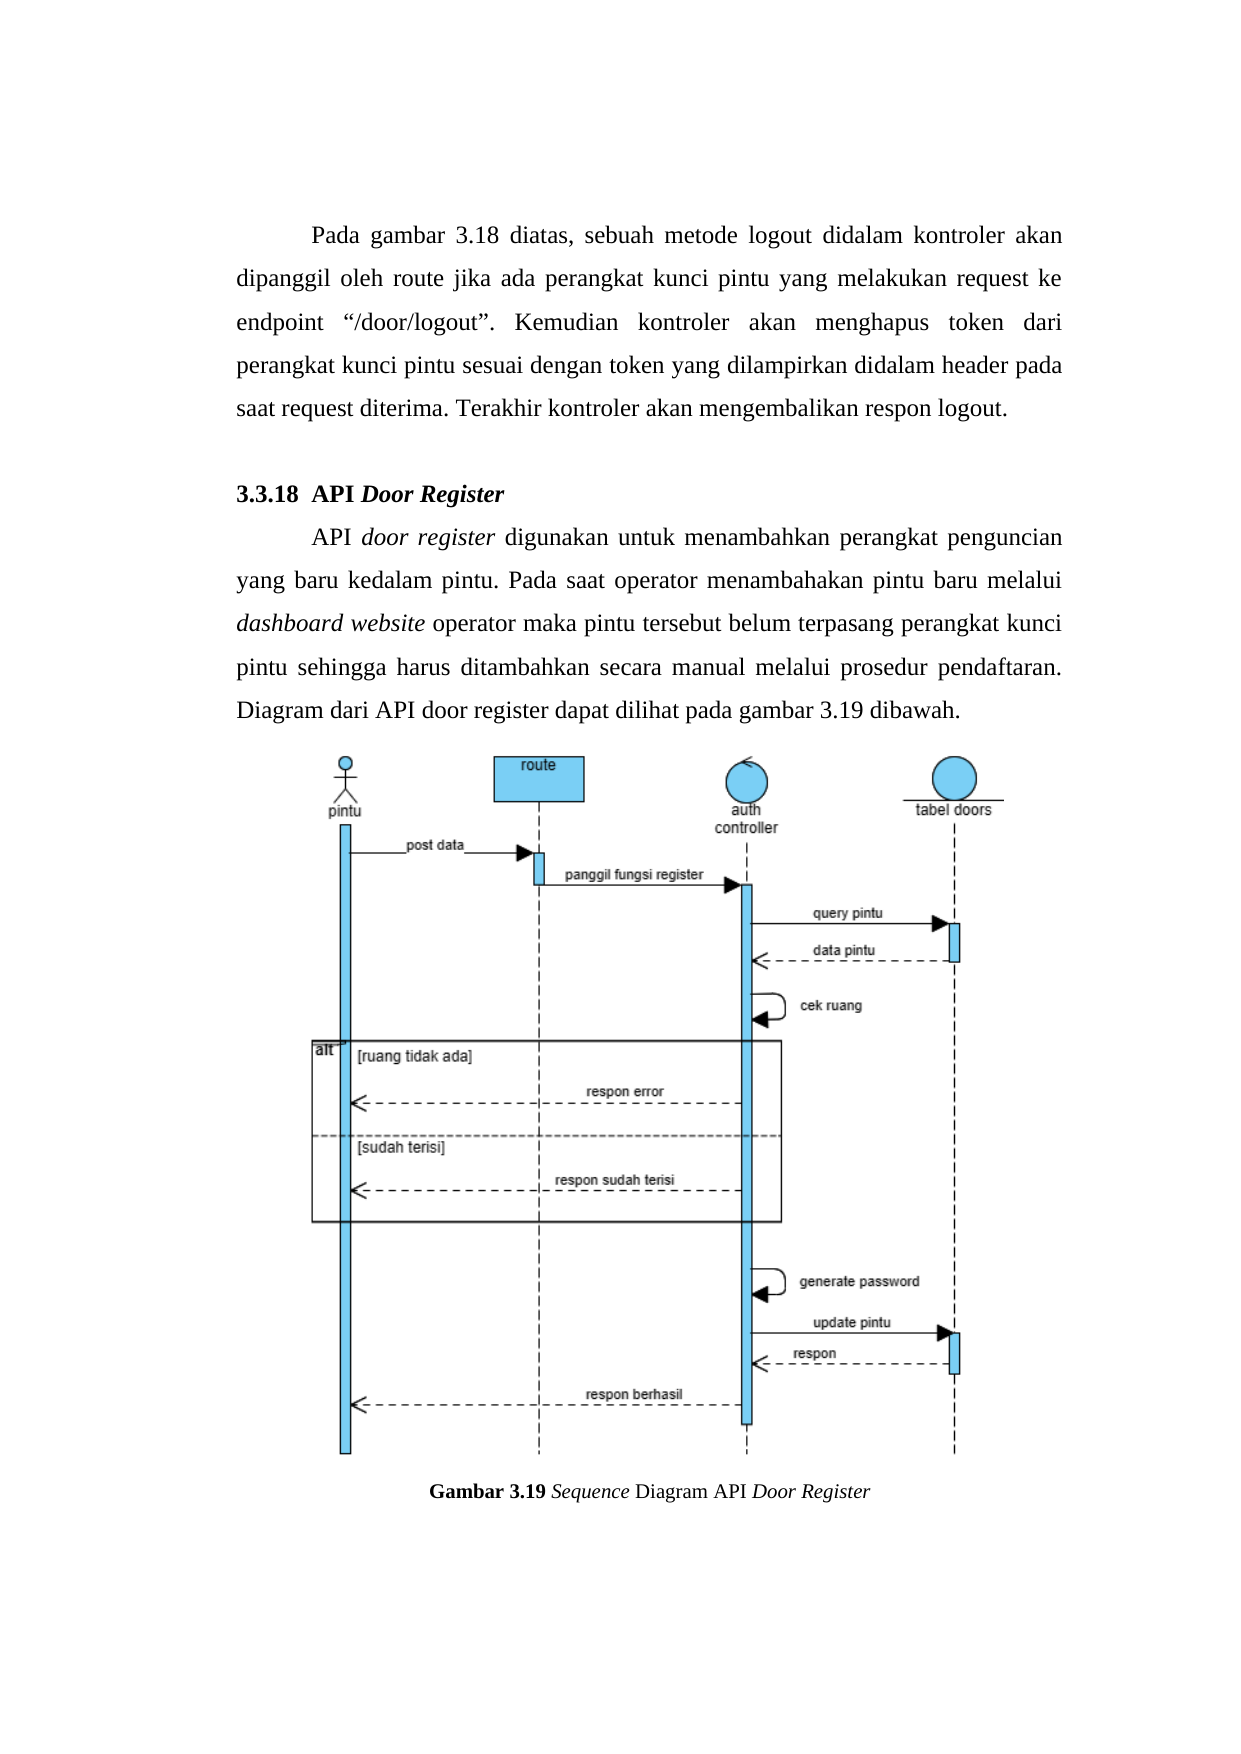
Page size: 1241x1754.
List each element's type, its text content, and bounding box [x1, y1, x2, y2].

text Gambar 3.19 Sequence Diagram API Door Register [236, 1479, 1063, 1503]
text API Door Register [236, 479, 1063, 508]
text Pada gambar 3.18 diatas, sebuah metode logout didalam kontroler akan dipanggil oleh route jika ada perangkat kunci pintu yang melakukan request ke endpoint “/door/logout”. Kemudian kontroler akan menghapus token dari perangkat kunci pintu sesuai dengan token yang dilampirkan didalam header pada saat request diterima. Terakhir kontroler akan mengembalikan respon logout. [236, 220, 1063, 422]
picture [295, 737, 1004, 1466]
text API door register digunakan untuk menambahkan perangkat penguncian yang baru kedalam pintu. Pada saat operator menambahakan pintu baru melalui dashboard website operator maka pintu tersebut belum terpasang perangkat kunci pintu sehingga harus ditambahkan secara manual melalui prosedur pendaftaran. Diagram dari API door register dapat dilihat pada gambar 3.19 dibawah. [236, 522, 1063, 723]
